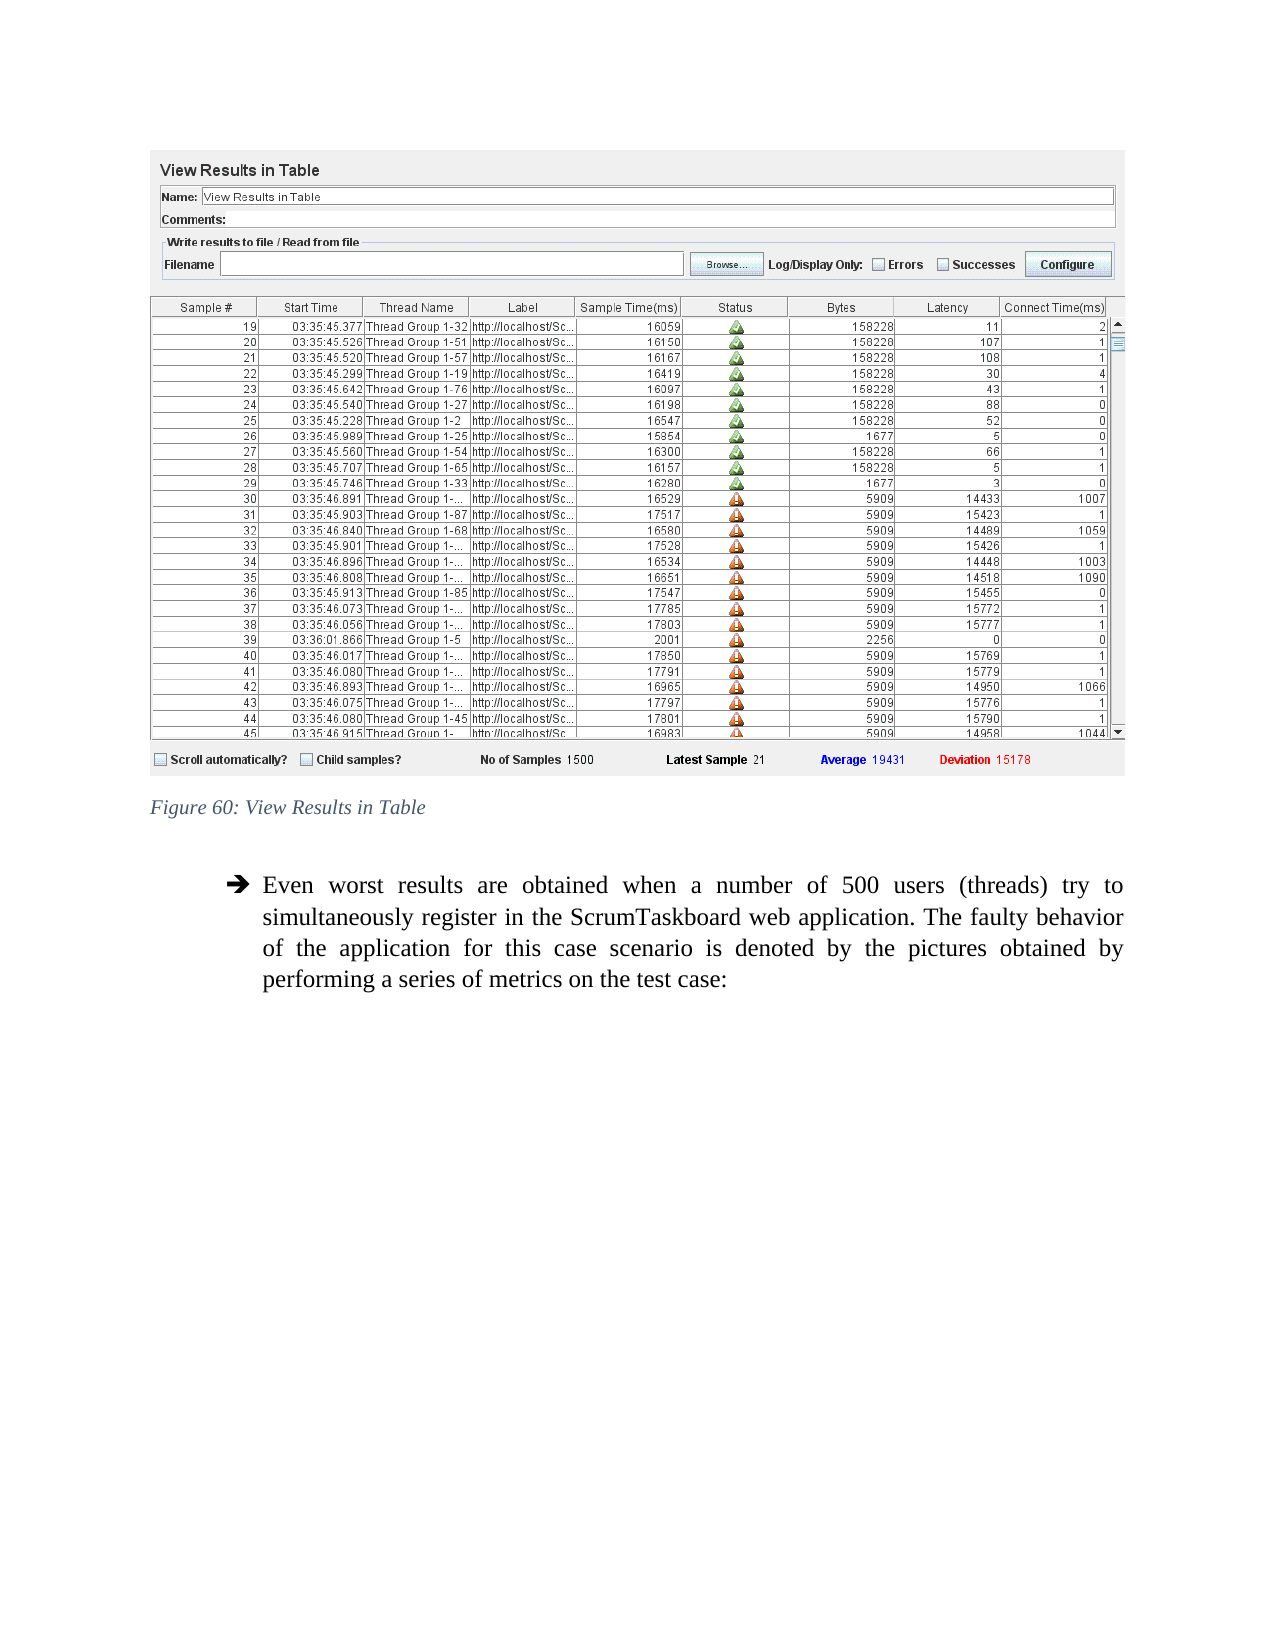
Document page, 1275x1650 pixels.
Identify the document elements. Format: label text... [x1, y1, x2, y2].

list Even worst results are obtained when a number of 500 users (threads) try to simultaneously register in the ScrumTaskboard web application. The faulty behavior of the application for this case scenario is denoted by the pictures obtained by performing a series of metrics on the test case: [225, 871, 1125, 992]
text Figure 60: View Results in Table [150, 795, 1125, 819]
picture [150, 150, 1125, 776]
